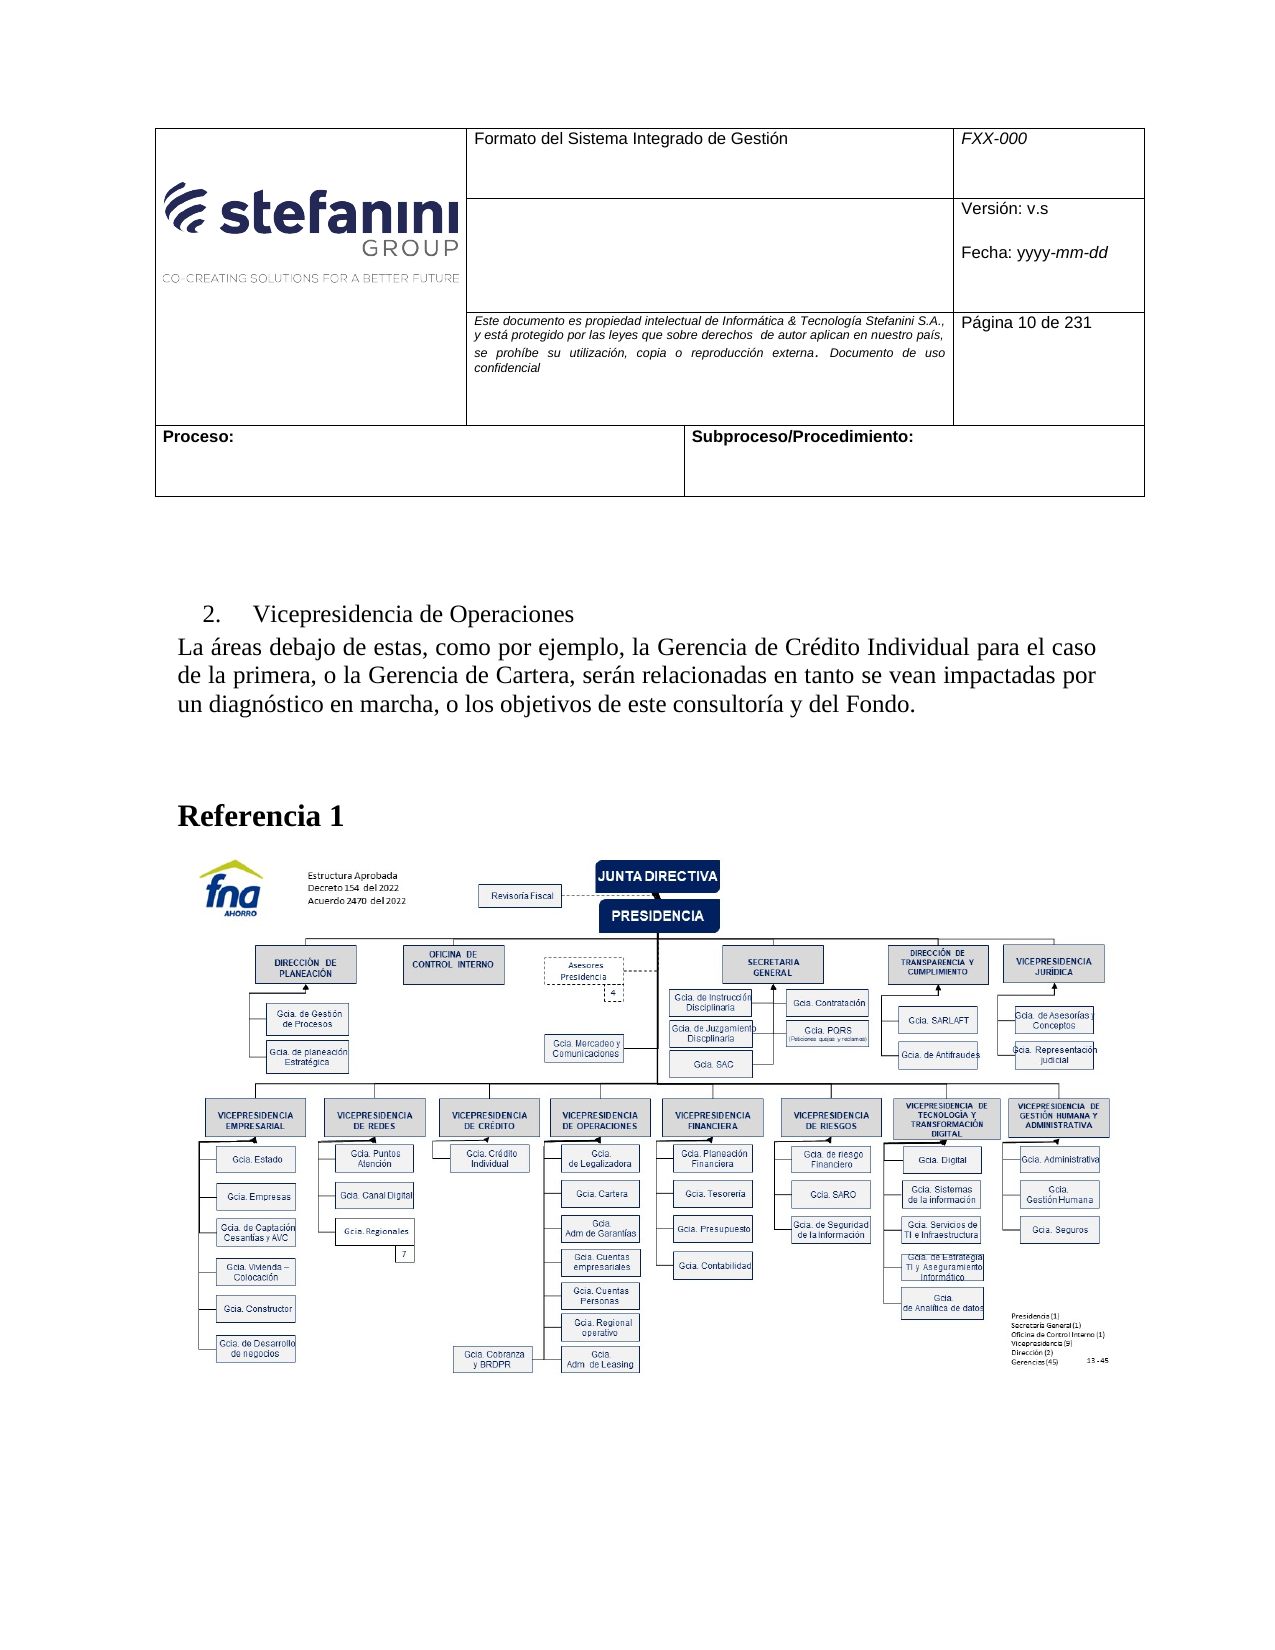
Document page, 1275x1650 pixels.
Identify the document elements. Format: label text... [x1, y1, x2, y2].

text La áreas debajo de estas, como por ejemplo, la Gerencia de Crédito Individual para el caso de la primera, o la Gerencia de Cartera, serán relacionadas en tanto se vean impactadas por un diagnóstico en marcha, o los objetivos de este consultoría y del Fondo. [177, 632, 1098, 718]
subtitle Referencia 1 [177, 797, 1098, 833]
list Vicepresidencia de Operaciones [202, 599, 1098, 628]
picture [196, 857, 1115, 1375]
picture [162, 182, 460, 286]
